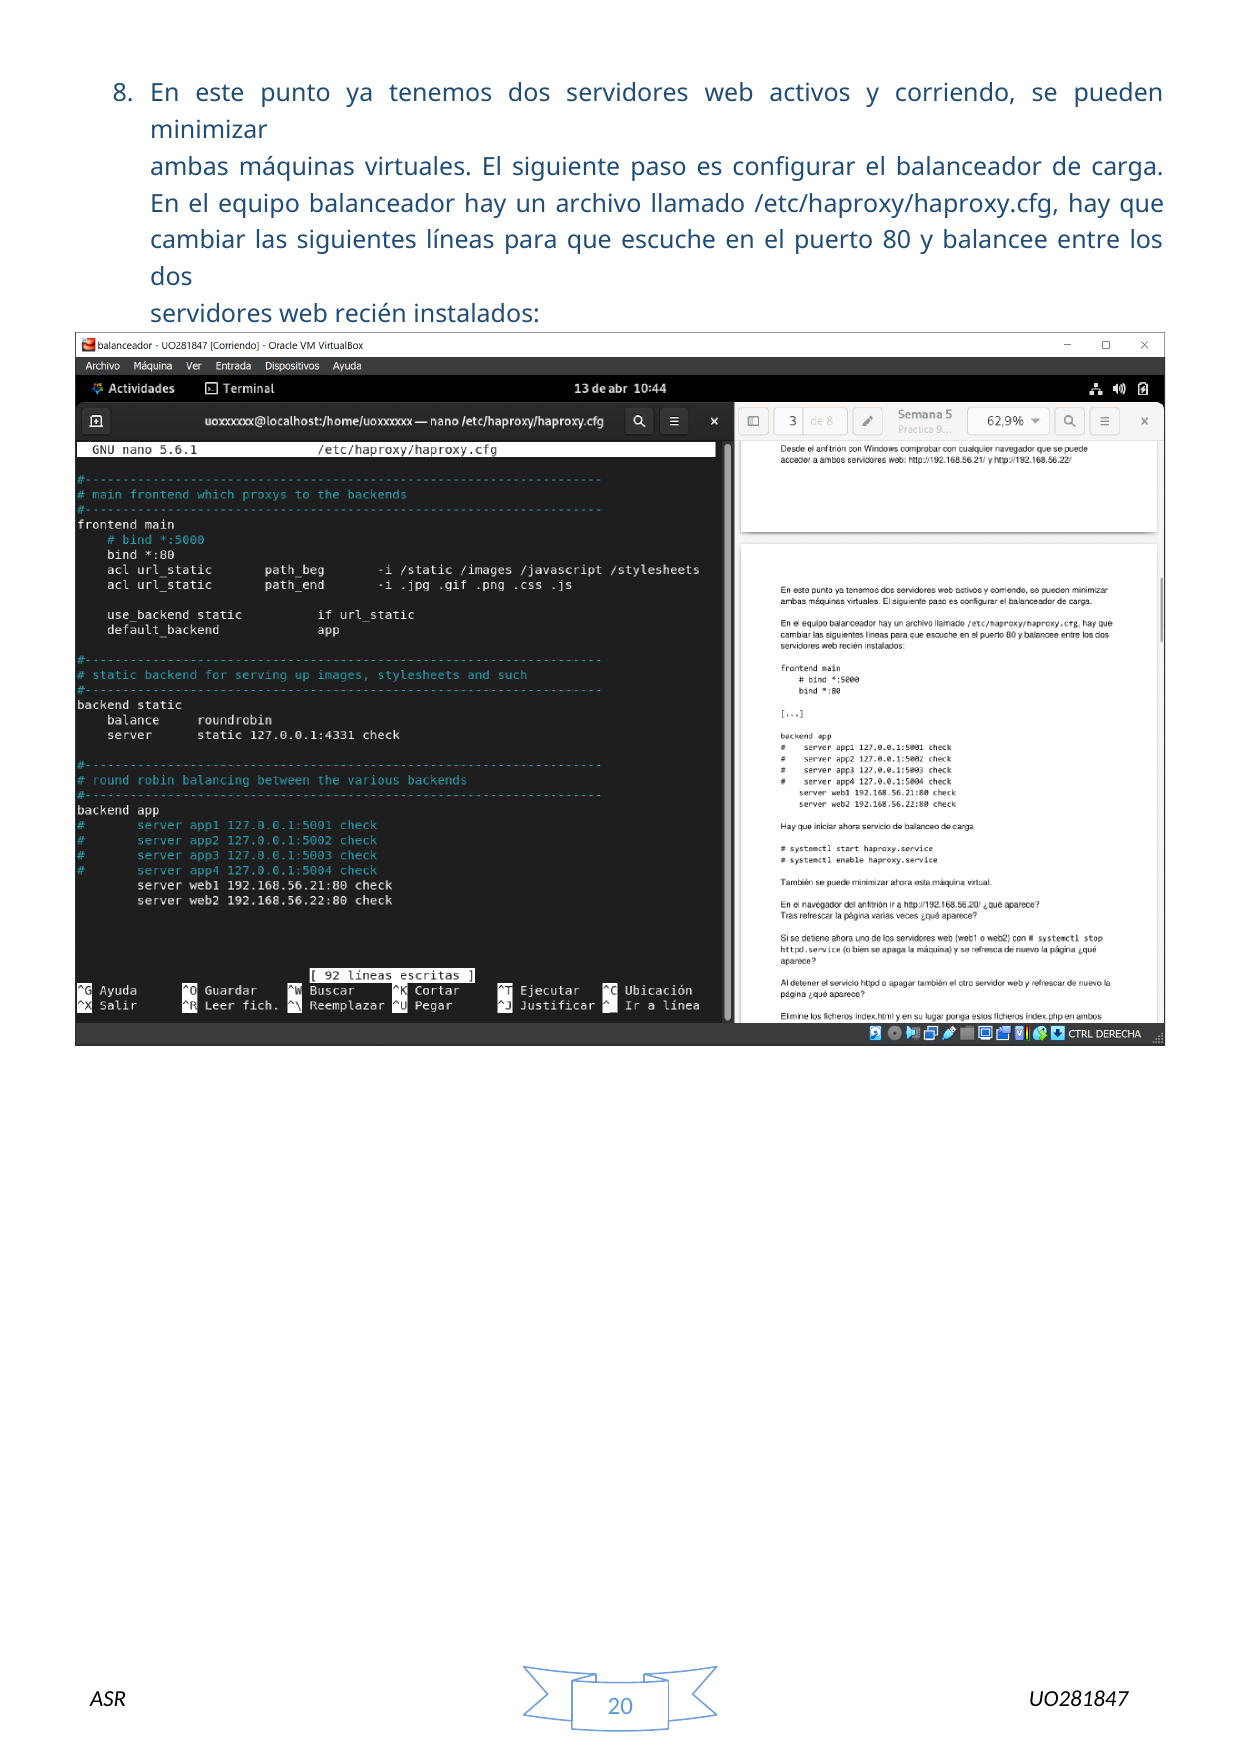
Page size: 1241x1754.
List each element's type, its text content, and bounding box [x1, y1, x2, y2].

picture [75, 332, 1166, 1046]
subtitle En este punto ya tenemos dos servidores web activos y corriendo, se pueden minimizar ambas máquinas virtuales. El siguiente paso es configurar el balanceador de carga. En el equipo balanceador hay un archivo llamado /etc/haproxy/haproxy.cfg, hay que cambiar las siguientes líneas para que escuche en el puerto 80 y balancee entre los dos servidores web recién instalados: [112, 75, 1165, 330]
